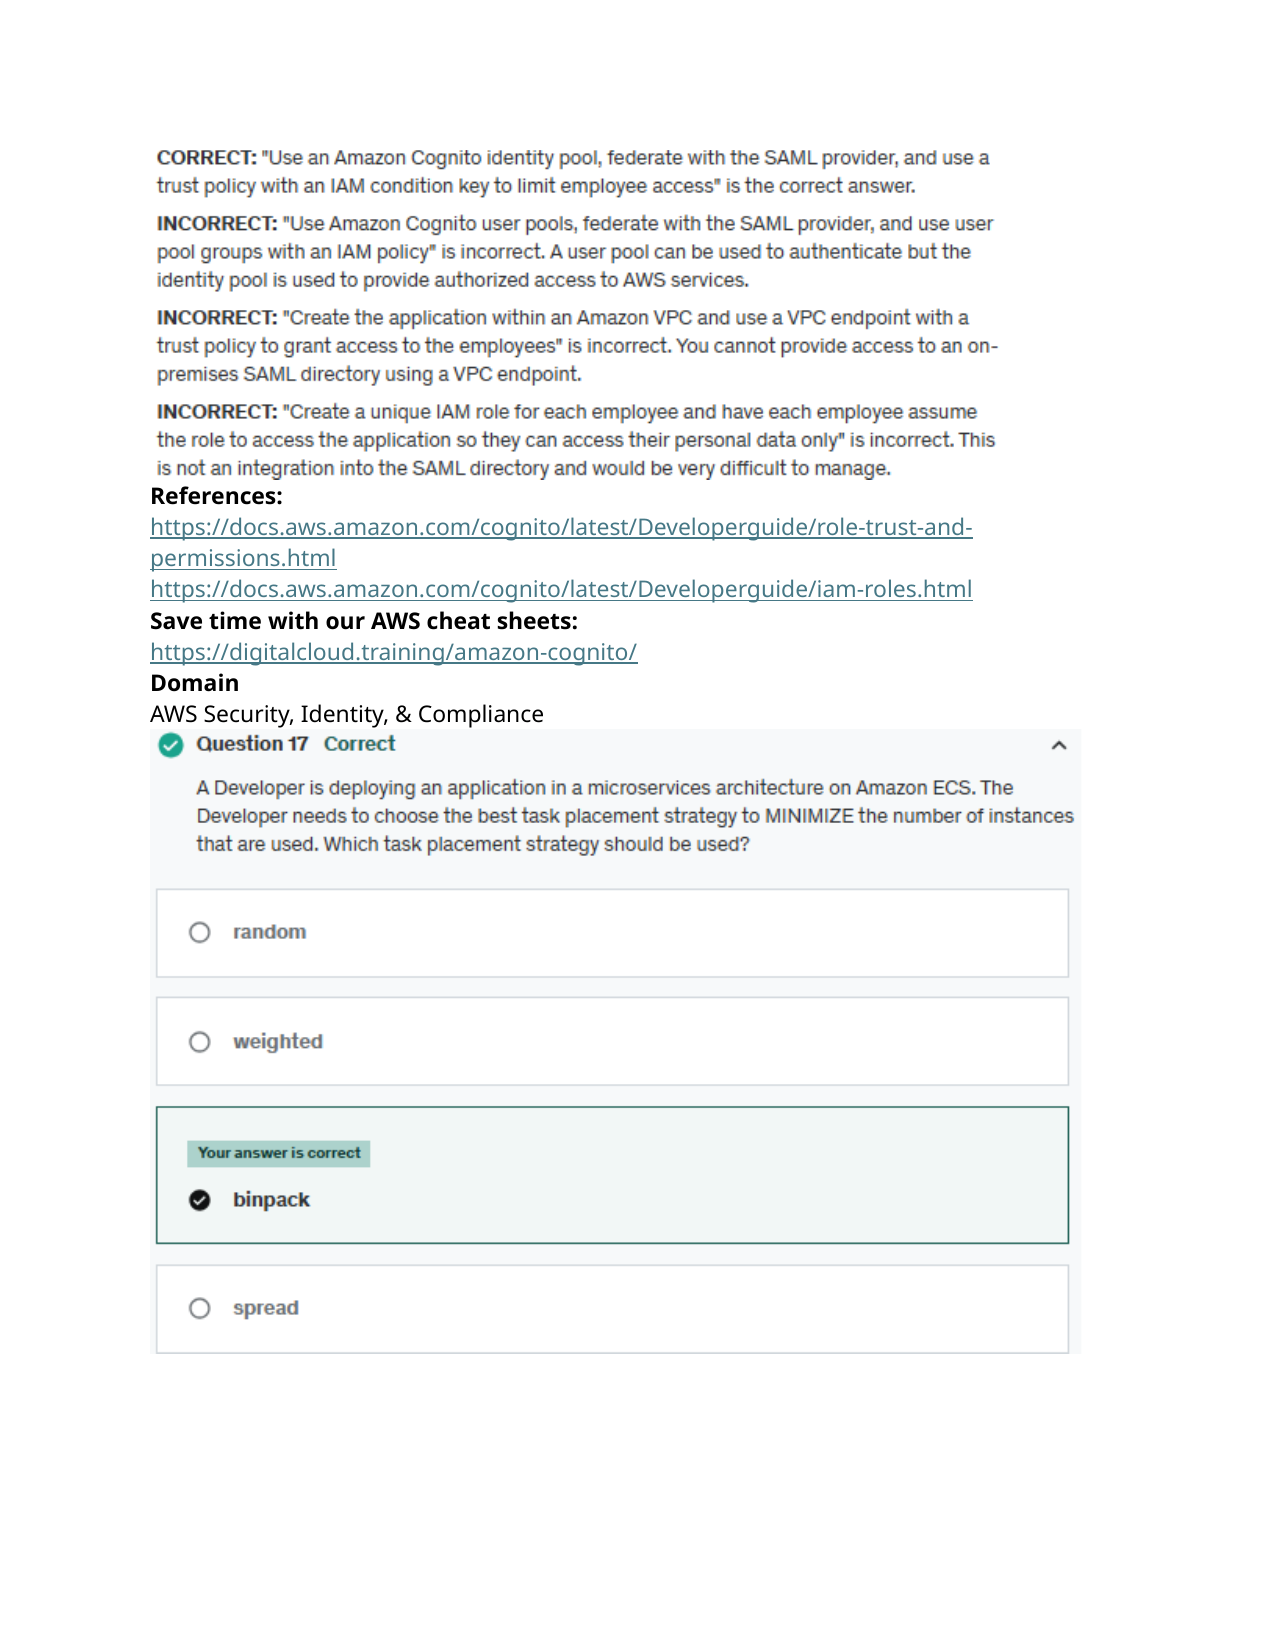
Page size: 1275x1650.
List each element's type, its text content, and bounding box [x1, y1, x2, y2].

text https://docs.aws.amazon.com/cognito/latest/Developerguide/role-trust-and-permissions.html [150, 511, 1125, 573]
text AWS Security, Identity, & Compliance [150, 698, 1125, 730]
picture [150, 729, 1082, 1354]
picture [150, 150, 1015, 480]
text Save time with our AWS cheat sheets: [150, 605, 1125, 636]
text https://digitalcloud.training/amazon-cognito/ [150, 636, 1125, 667]
text Domain [150, 667, 1125, 698]
text https://docs.aws.amazon.com/cognito/latest/Developerguide/iam-roles.html [150, 573, 1125, 605]
text References: [150, 480, 1125, 511]
